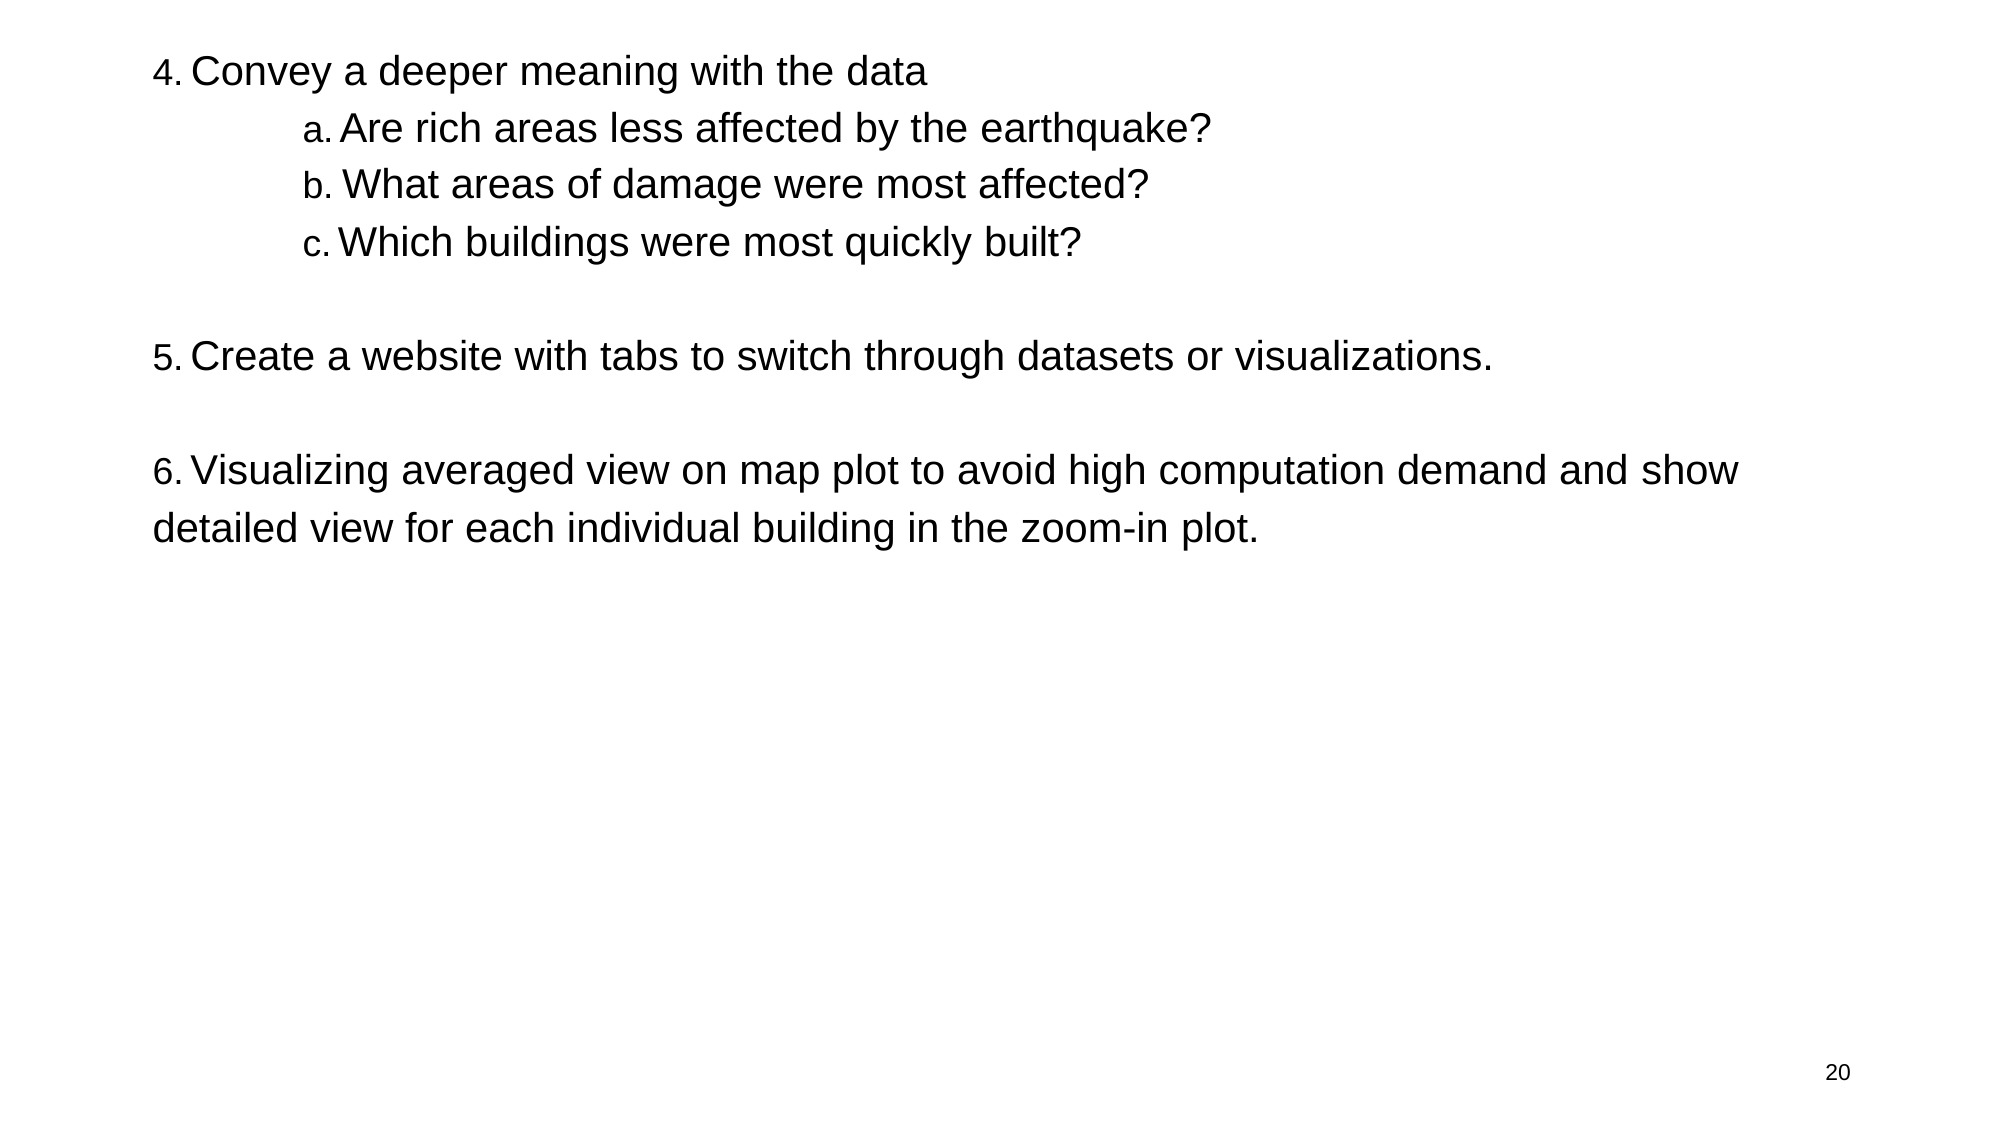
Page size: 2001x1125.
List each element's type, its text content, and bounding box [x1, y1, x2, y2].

list Are rich areas less affected by the earthquake? [302, 103, 1962, 151]
list Visualizing averaged view on map plot to avoid high computation demand and show detailed view for each individual building in the zoom-in plot. [152, 446, 1802, 551]
list What areas of damage were most affected? [302, 160, 1962, 208]
list Convey a deeper meaning with the data [152, 46, 1962, 94]
list Create a website with tabs to switch through datasets or visualizations. [152, 332, 1962, 379]
list Which buildings were most quickly built? [302, 217, 1962, 265]
